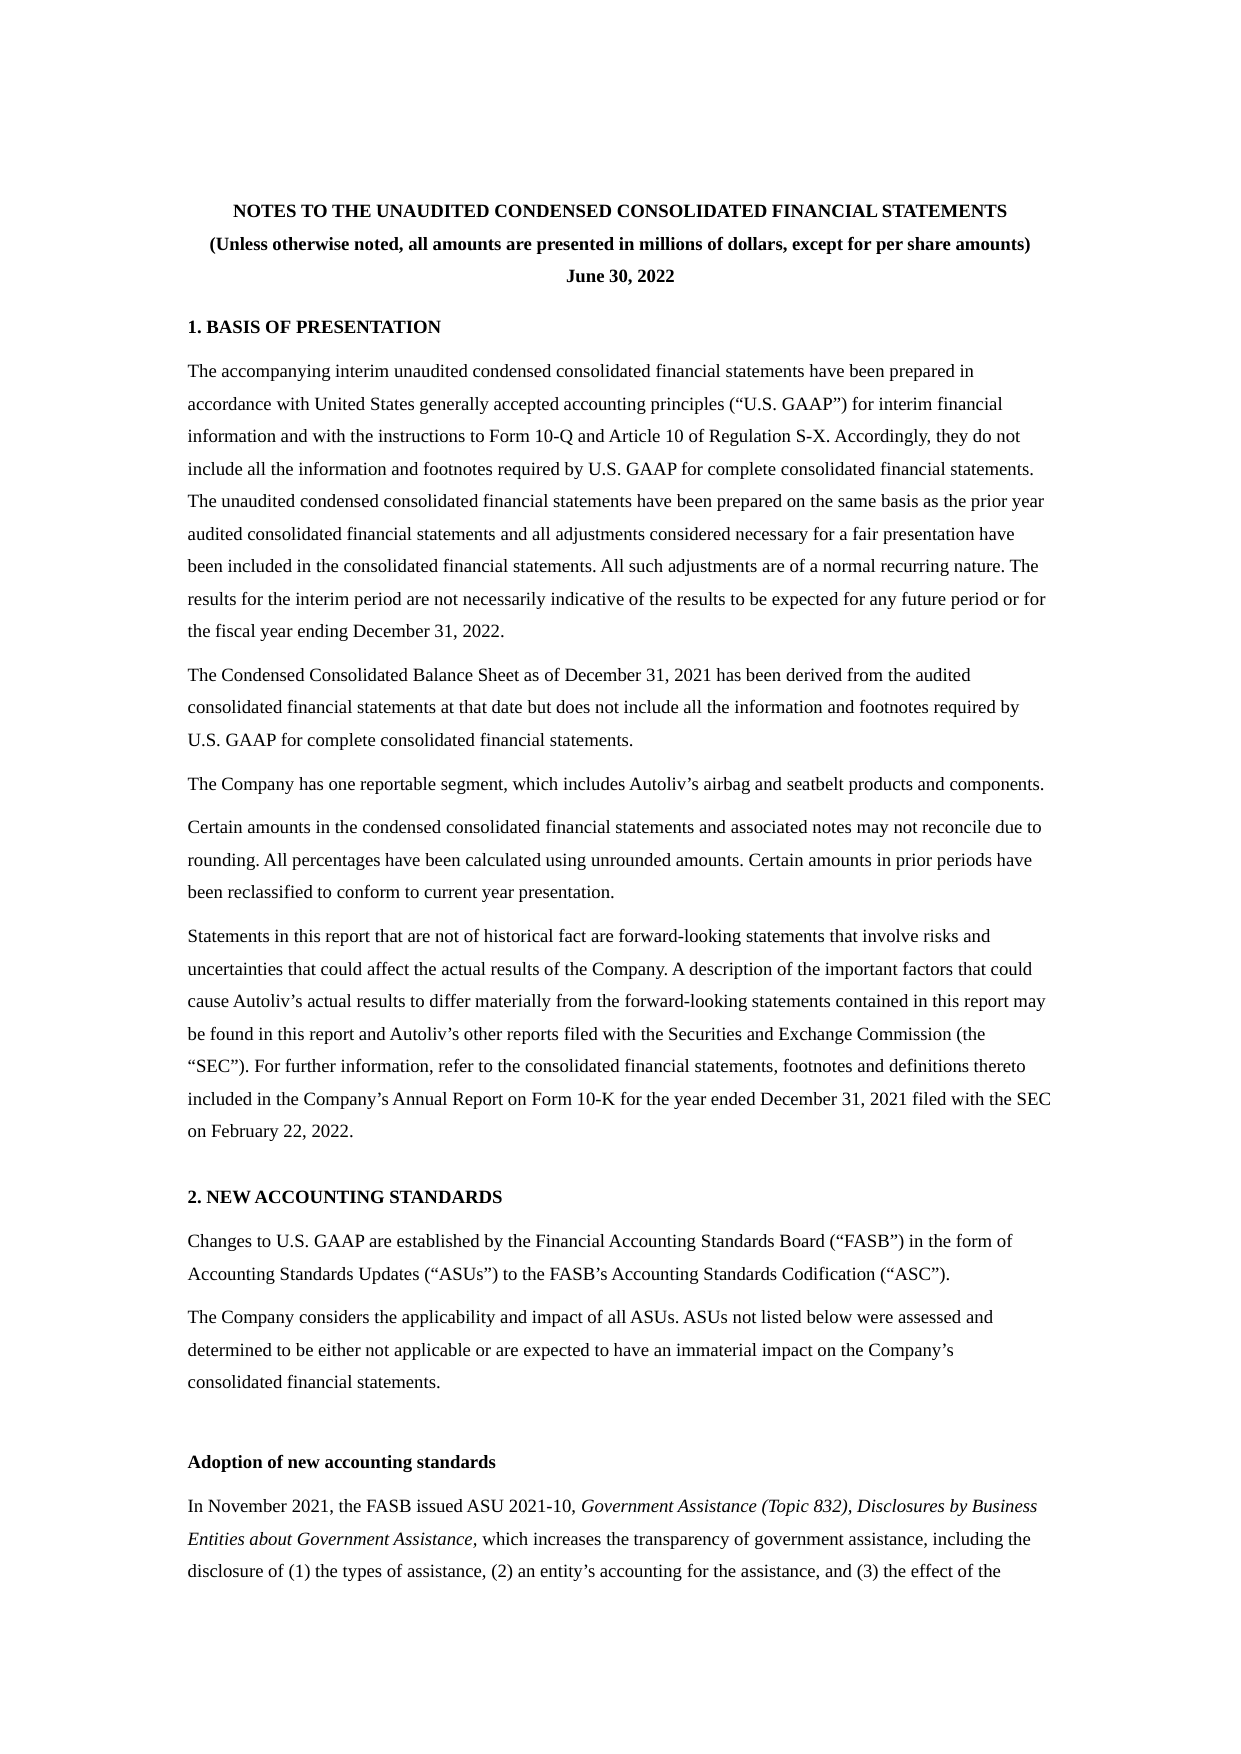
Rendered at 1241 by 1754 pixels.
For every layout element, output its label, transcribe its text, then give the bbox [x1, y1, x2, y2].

text (Unless otherwise noted, all amounts are presented in millions of dollars, except for per share amounts) [187, 227, 1053, 259]
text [187, 1489, 1053, 1587]
text The Company considers the applicability and impact of all ASUs. ASUs not listed below were assessed and determined to be either not applicable or are expected to have an immaterial impact on the Company’s consolidated financial statements. [187, 1301, 1053, 1398]
text June 30, 2022 [187, 259, 1053, 292]
text Adoption of new accounting standards [187, 1446, 1053, 1478]
text Certain amounts in the condensed consolidated financial statements and associated notes may not reconcile due to rounding. All percentages have been calculated using unrounded amounts. Certain amounts in prior periods have been reclassified to conform to current year presentation. [187, 811, 1053, 908]
text Statements in this report that are not of historical fact are forward-looking statements that involve risks and uncertainties that could affect the actual results of the Company. A description of the important factors that could cause Autoliv’s actual results to differ materially from the forward-looking statements contained in this report may be found in this report and Autoliv’s other reports filed with the Securities and Exchange Commission (the “SEC”). For further information, refer to the consolidated financial statements, footnotes and definitions thereto included in the Company’s Annual Report on Form 10-K for the year ended December 31, 2021 filed with the SEC on February 22, 2022. [187, 919, 1053, 1147]
text The Company has one reportable segment, which includes Autoliv’s airbag and seatbelt products and components.‌ [187, 767, 1053, 799]
text The accompanying interim unaudited condensed consolidated financial statements have been prepared in accordance with United States generally accepted accounting principles (“U.S. GAAP”) for interim financial information and with the instructions to Form 10-Q and Article 10 of Regulation S-X. Accordingly, they do not include all the information and footnotes required by U.S. GAAP for complete consolidated financial statements. The unaudited condensed consolidated financial statements have been prepared on the same basis as the prior year audited consolidated financial statements and all adjustments considered necessary for a fair presentation have been included in the consolidated financial statements. All such adjustments are of a normal recurring nature. The results for the interim period are not necessarily indicative of the results to be expected for any future period or for the fiscal year ending December 31, 2022. [187, 354, 1053, 647]
text The Condensed Consolidated Balance Sheet as of December 31, 2021 has been derived from the audited consolidated financial statements at that date but does not include all the information and footnotes required by U.S. GAAP for complete consolidated financial statements. [187, 658, 1053, 756]
text NOTES TO THE UNAUDITED CONDENSED CONSOLIDATED FINANCIAL STATEMENTS [187, 194, 1053, 227]
text 1. BASIS OF PRESENTATION [187, 311, 1053, 343]
text Changes to U.S. GAAP are established by the Financial Accounting Standards Board (“FASB”) in the form of Accounting Standards Updates (“ASUs”) to the FASB’s Accounting Standards Codification (“ASC”). [187, 1224, 1053, 1289]
text 2. NEW ACCOUNTING STANDARDS [187, 1181, 1053, 1213]
